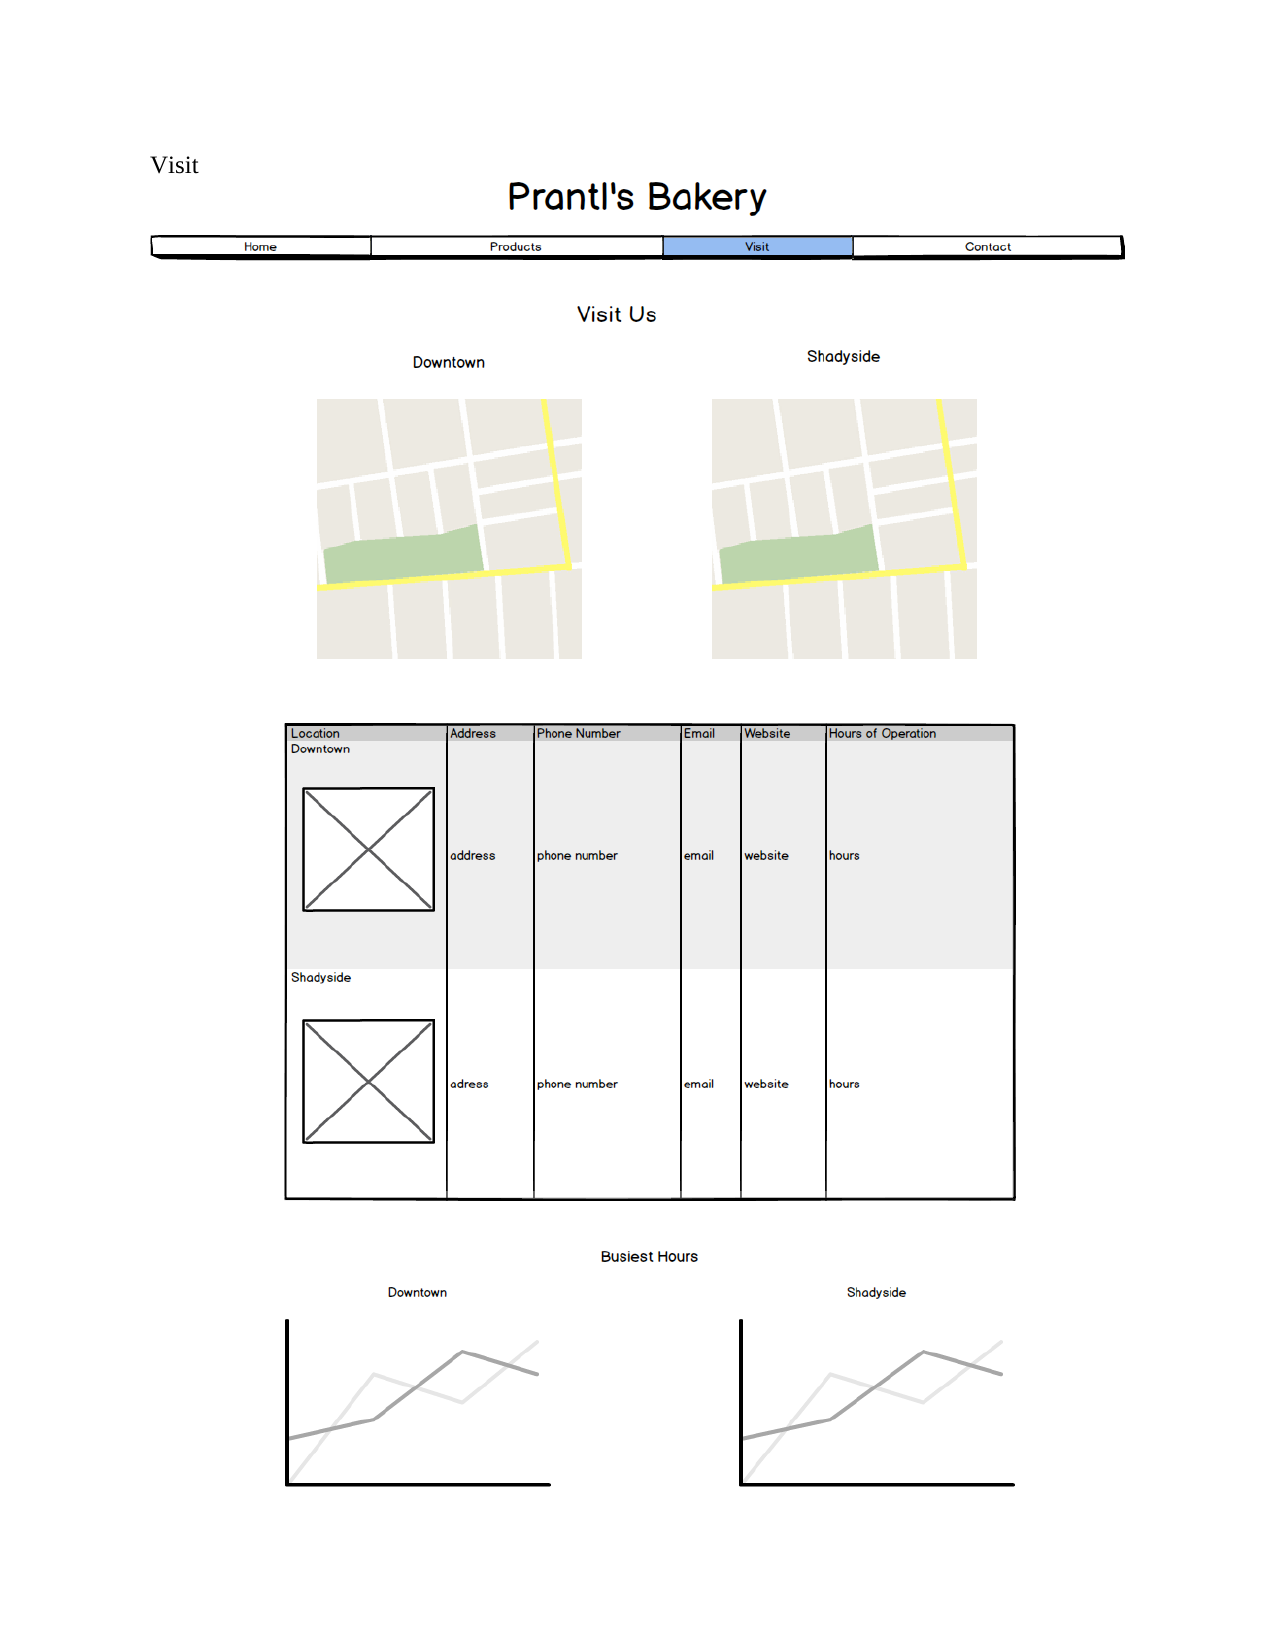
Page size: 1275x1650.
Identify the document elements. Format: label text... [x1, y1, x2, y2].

text Visit [150, 150, 1125, 178]
picture [150, 178, 1125, 1487]
